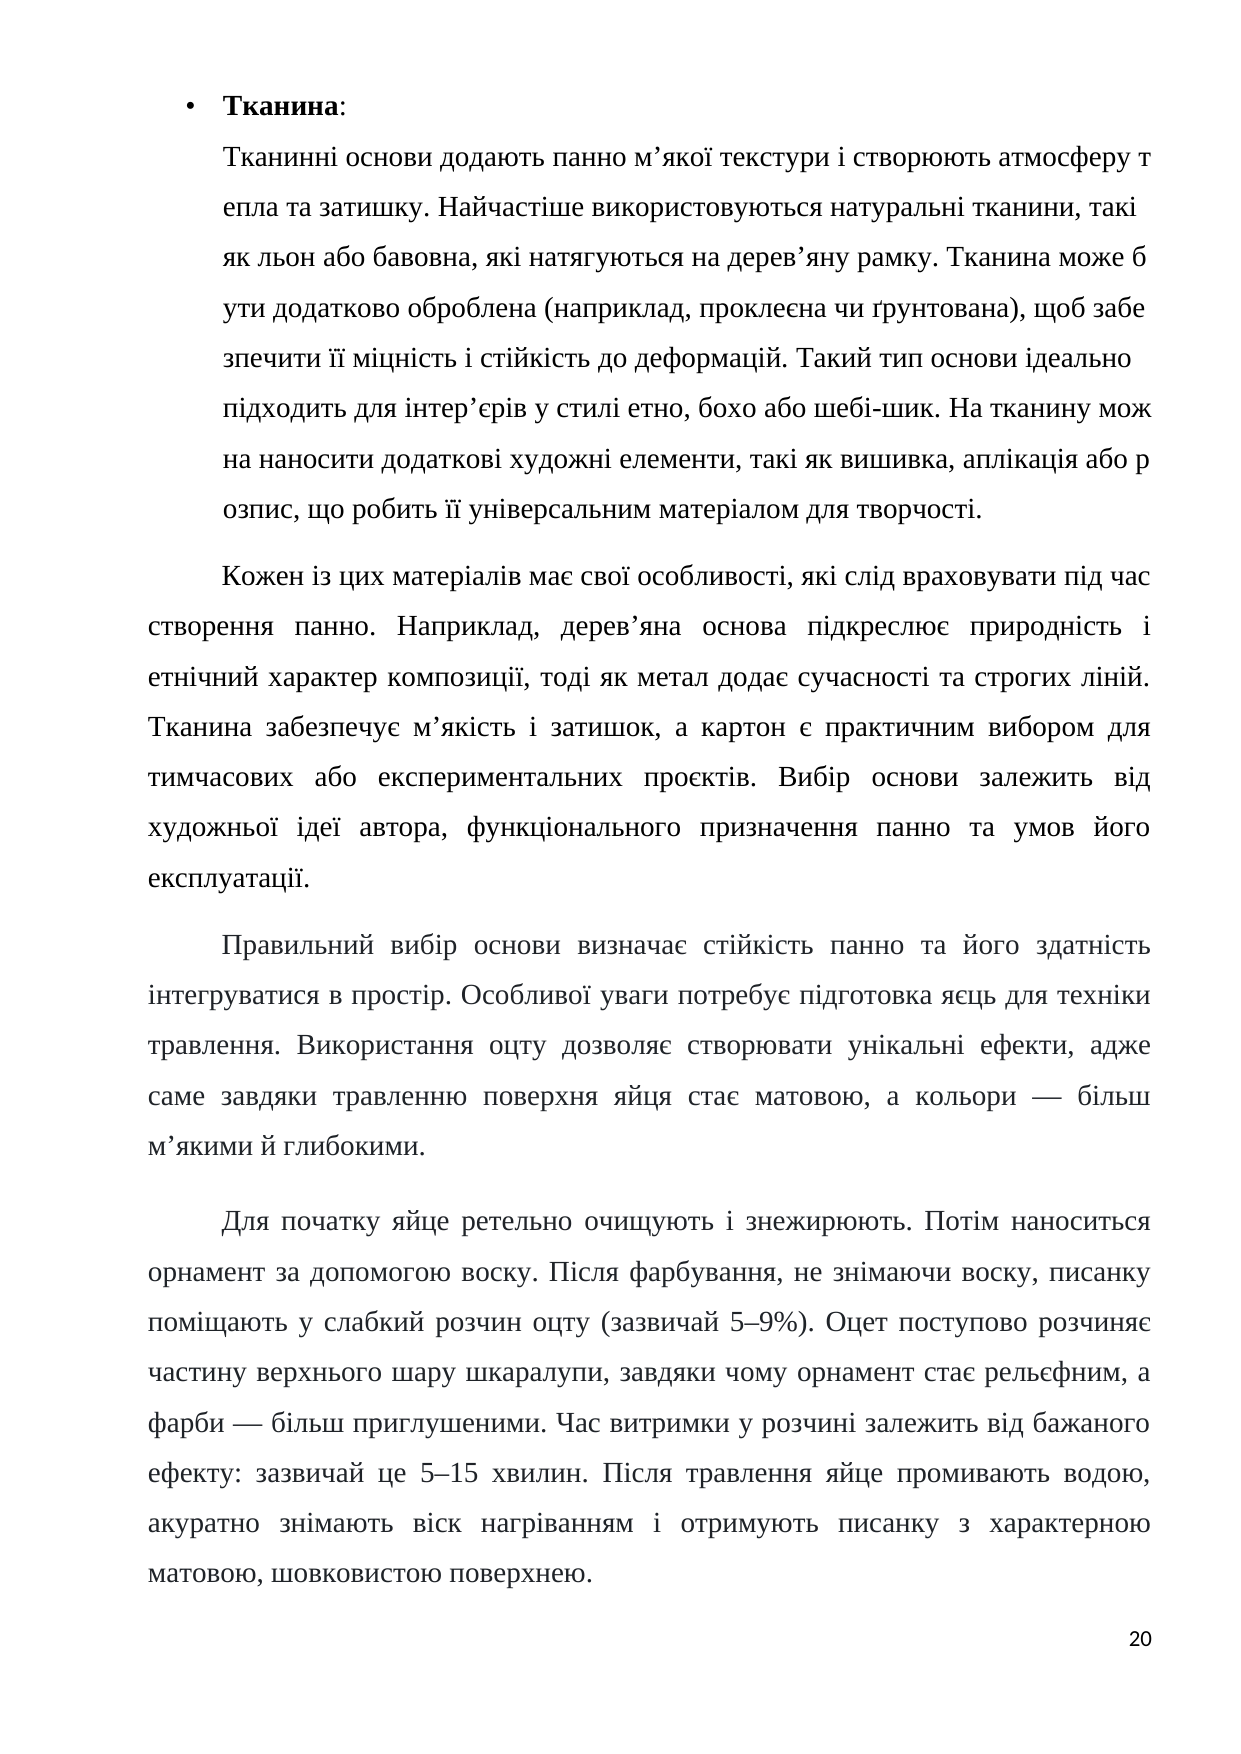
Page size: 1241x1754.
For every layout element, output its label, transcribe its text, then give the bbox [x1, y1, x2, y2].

list Тканина: Тканинні основи додають панно м’якої текстури і створюють атмосферу тепла та затишку. Найчастіше використовуються натуральні тканини, такі як льон або бавовна, які натягуються на дерев’яну рамку. Тканина може бути додатково оброблена (наприклад, проклеєна чи ґрунтована), щоб забезпечити її міцність і стійкість до деформацій. Такий тип основи ідеально підходить для інтер’єрів у стилі етно, бохо або шебі-шик. На тканину можна наносити додаткові художні елементи, такі як вишивка, аплікація або розпис, що робить її універсальним матеріалом для творчості. [185, 88, 1152, 524]
text Кожен із цих матеріалів має свої особливості, які слід враховувати під час створення панно. Наприклад, дерев’яна основа підкреслює природність і етнічний характер композиції, тоді як метал додає сучасності та строгих ліній. Тканина забезпечує м’якість і затишок, а картон є практичним вибором для тимчасових або експериментальних проєктів. Вибір основи залежить від художньої ідеї автора, функціонального призначення панно та умов його експлуатації. [148, 558, 1152, 893]
text Для початку яйце ретельно очищують і знежирюють. Потім наноситься орнамент за допомогою воску. Після фарбування, не знімаючи воску, писанку поміщають у слабкий розчин оцту (зазвичай 5–9%). Оцет поступово розчиняє частину верхнього шару шкаралупи, завдяки чому орнамент стає рельєфним, а фарби — більш приглушеними. Час витримки у розчині залежить від бажаного ефекту: зазвичай це 5–15 хвилин. Після травлення яйце промивають водою, акуратно знімають віск нагріванням і отримують писанку з характерною матовою, шовковистою поверхнею. [148, 1203, 1152, 1589]
text Правильний вибір основи визначає стійкість панно та його здатність інтегруватися в простір. Особливої уваги потребує підготовка яєць для техніки травлення. Використання оцту дозволяє створювати унікальні ефекти, адже саме завдяки травленню поверхня яйця стає матовою, а кольори — більш м’якими й глибокими. [148, 927, 1152, 1162]
